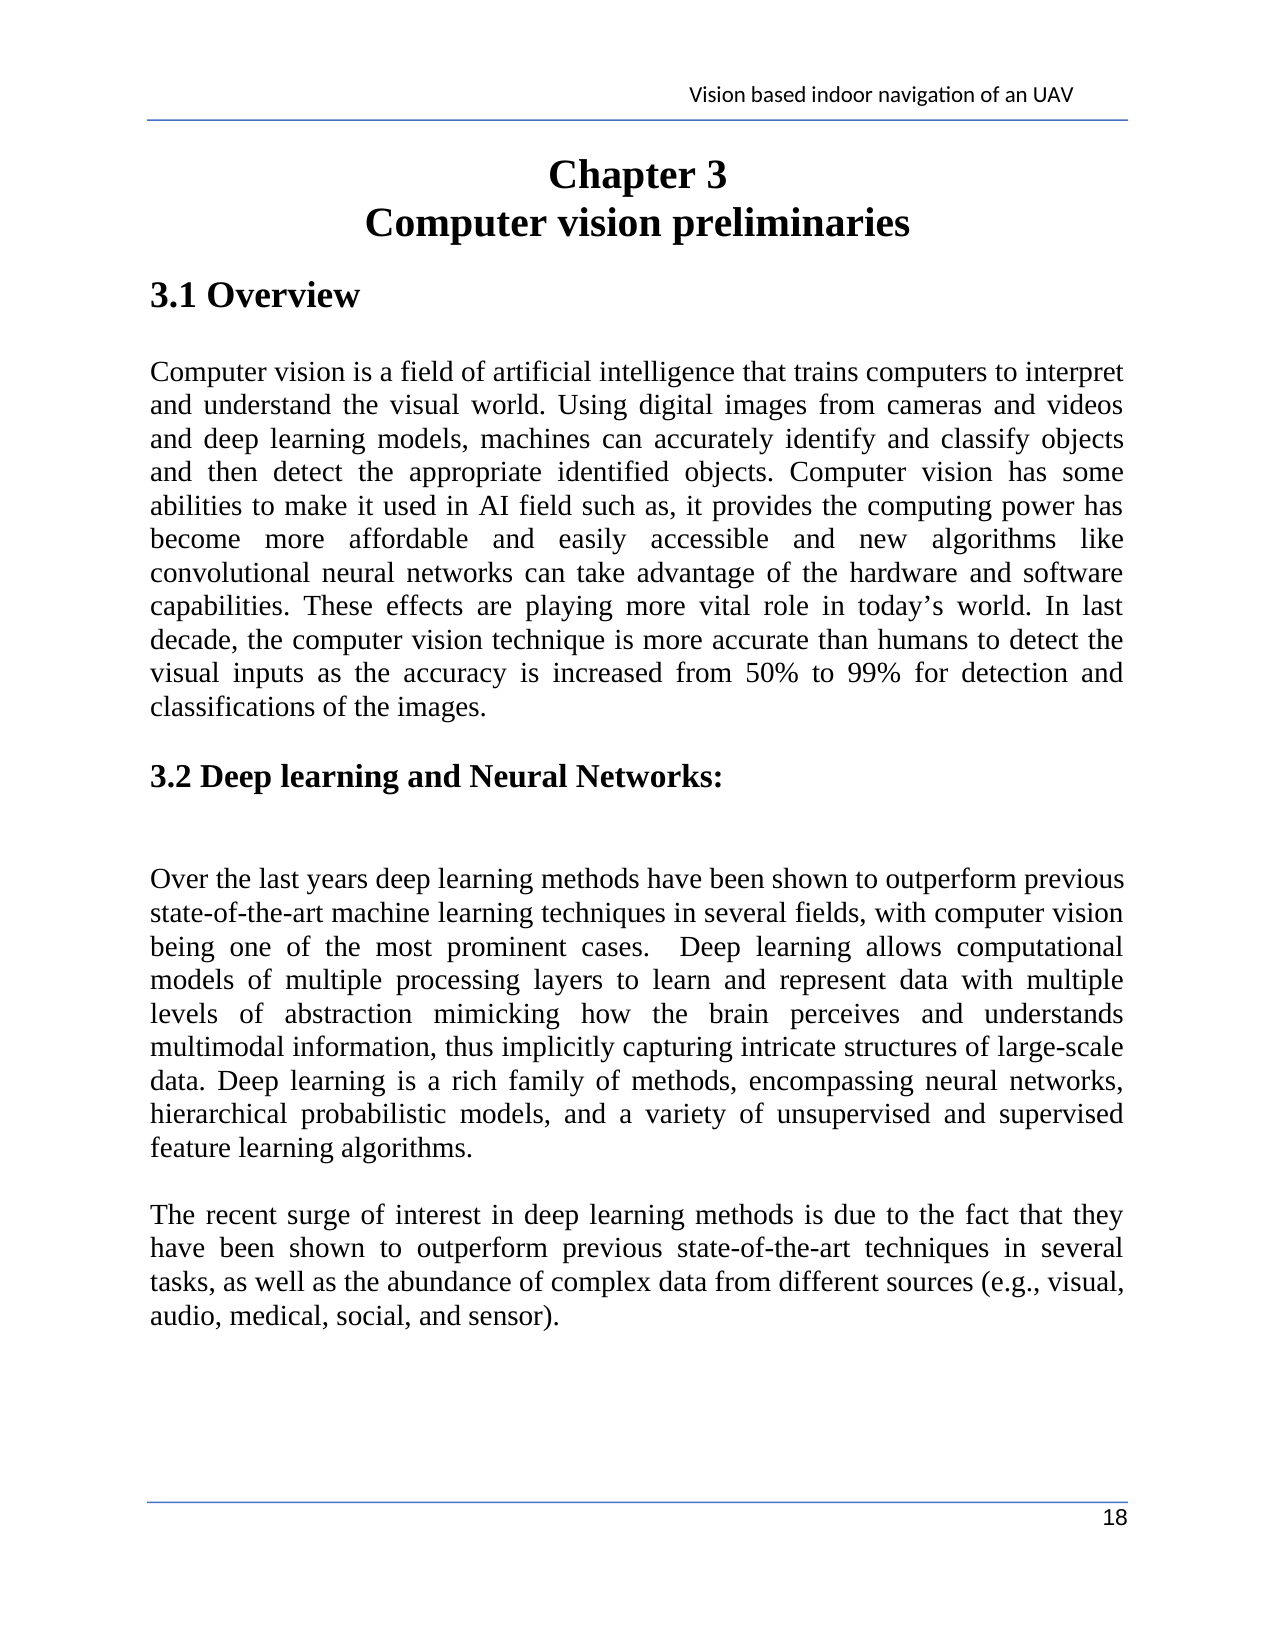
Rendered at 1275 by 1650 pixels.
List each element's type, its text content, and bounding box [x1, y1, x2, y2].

text 3.2 Deep learning and Neural Networks: [150, 756, 1125, 794]
text Computer vision is a field of artificial intelligence that trains computers to interpret and understand the visual world. Using digital images from cameras and videos and deep learning models, machines can accurately identify and classify objects and then detect the appropriate identified objects. Computer vision has some abilities to make it used in AI field such as, it provides the computing power has become more affordable and easily accessible and new algorithms like convolutional neural networks can take advantage of the hardware and software capabilities. These effects are playing more vital role in today’s world. In last decade, the computer vision technique is more accurate than humans to detect the visual inputs as the accuracy is increased from 50% to 99% for detection and classifications of the images. [150, 354, 1125, 723]
text Over the last years deep learning methods have been shown to outperform previous state-of-the-art machine learning techniques in several fields, with computer vision being one of the most prominent cases. Deep learning allows computational models of multiple processing layers to learn and represent data with multiple levels of abstraction mimicking how the brain perceives and understands multimodal information, thus implicitly capturing intricate structures of large‐scale data. Deep learning is a rich family of methods, encompassing neural networks, hierarchical probabilistic models, and a variety of unsupervised and supervised feature learning algorithms. [150, 862, 1125, 1163]
text Chapter 3 [150, 150, 1125, 198]
text The recent surge of interest in deep learning methods is due to the fact that they have been shown to outperform previous state-of-the-art techniques in several tasks, as well as the abundance of complex data from different sources (e.g., visual, audio, medical, social, and sensor). [150, 1197, 1125, 1331]
text 3.1 Overview [150, 272, 1125, 315]
text Computer vision preliminaries [150, 198, 1125, 246]
